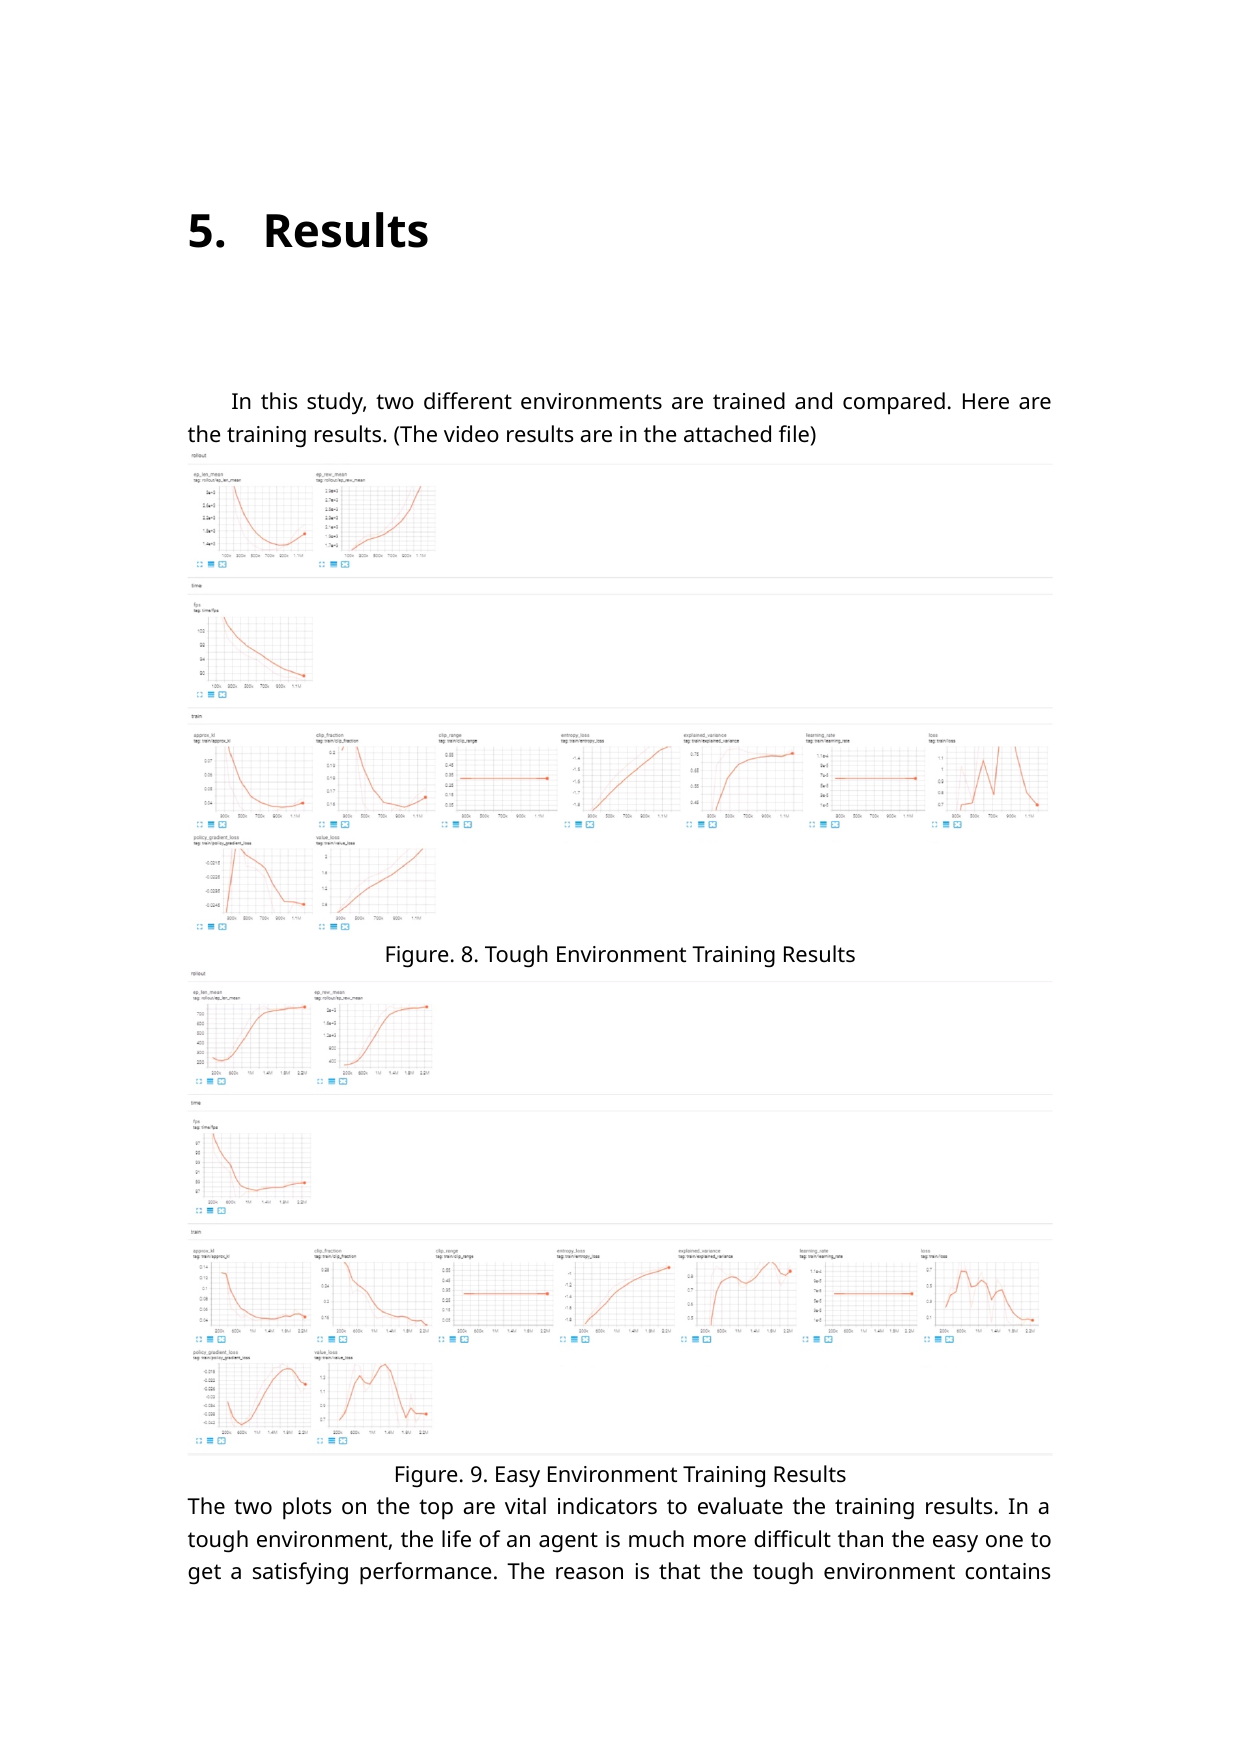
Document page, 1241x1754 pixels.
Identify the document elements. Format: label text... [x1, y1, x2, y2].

text Figure. 9. Easy Environment Training Results [187, 1457, 1053, 1490]
text In this study, two different environments are trained and compared. Here are the training results. (The video results are in the attached file) [187, 385, 1053, 449]
picture [187, 449, 1053, 936]
text Figure. 8. Tough Environment Training Results [187, 937, 1053, 969]
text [187, 1490, 1053, 1587]
picture [187, 969, 1053, 1456]
subtitle Results [187, 197, 1053, 262]
